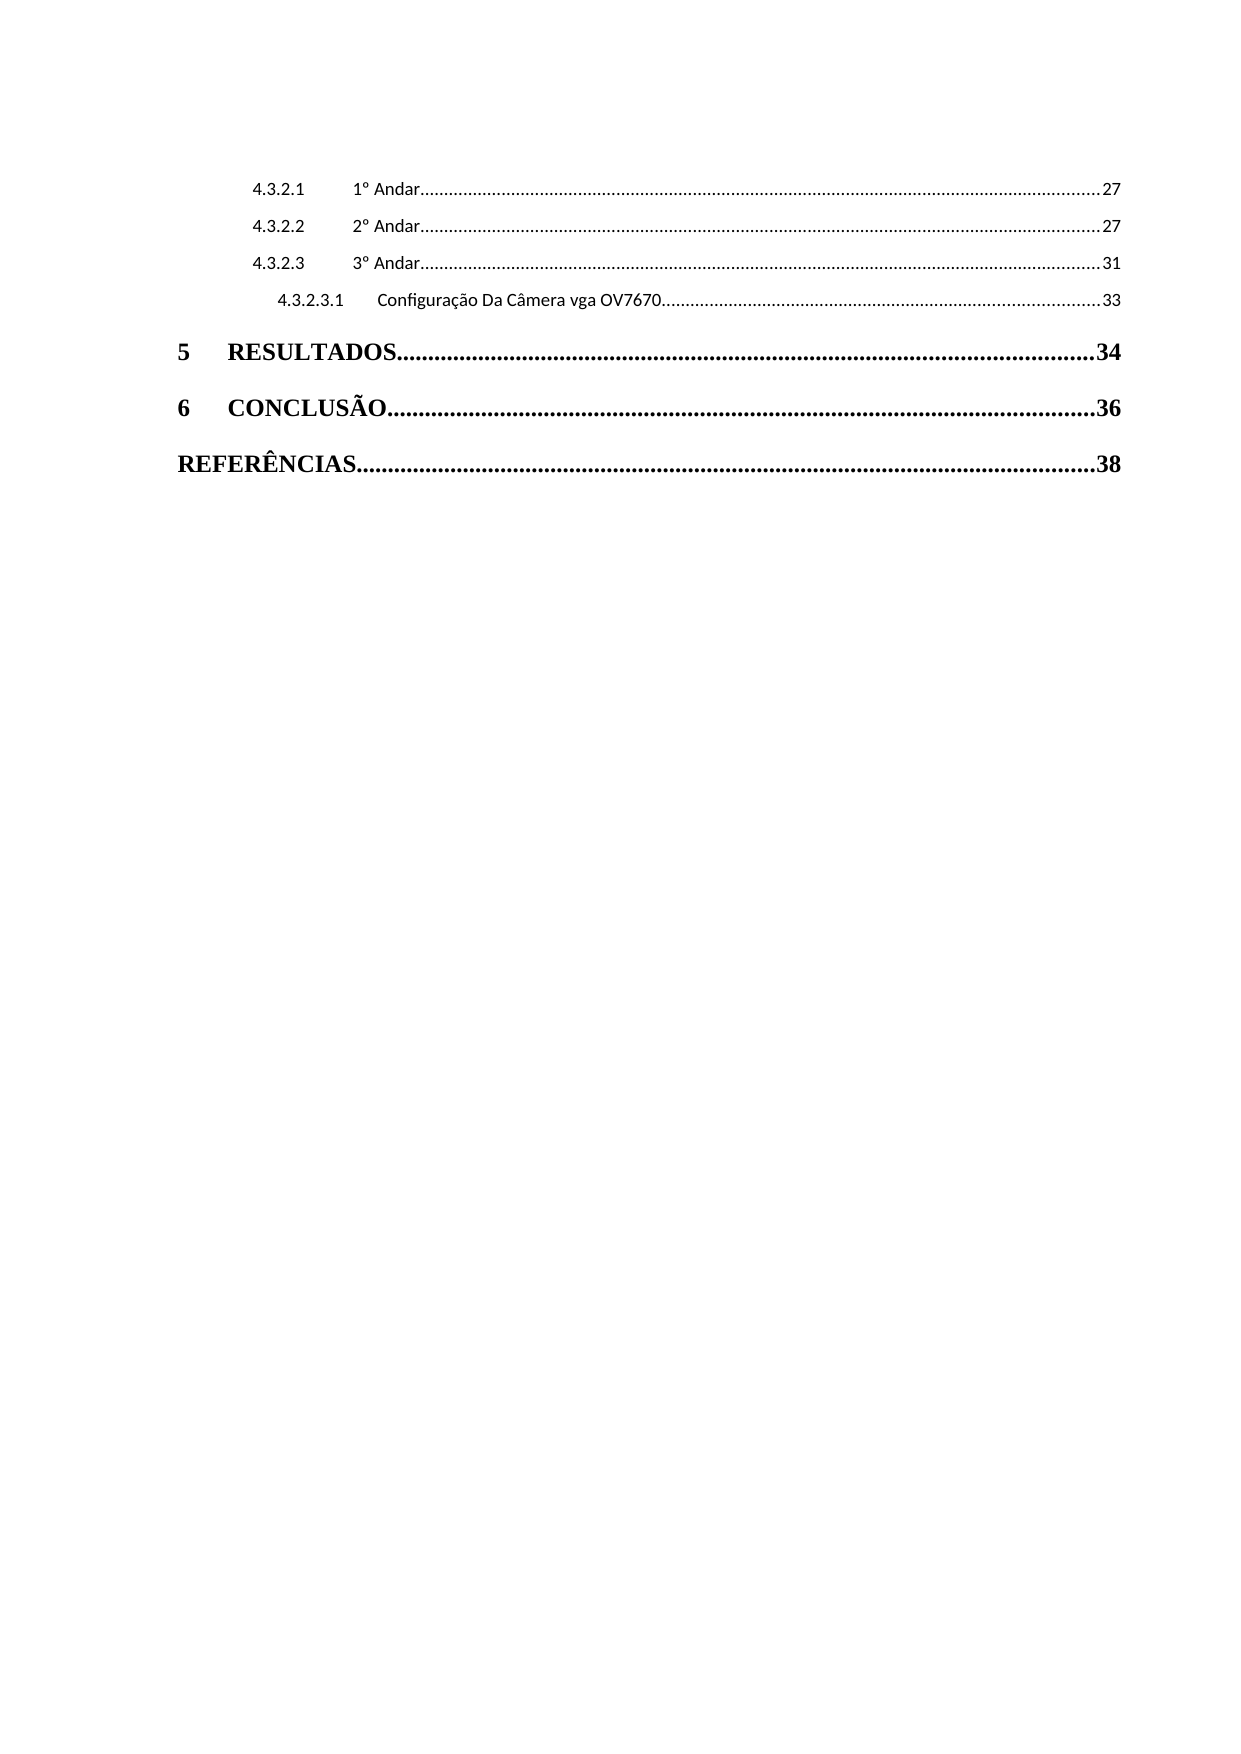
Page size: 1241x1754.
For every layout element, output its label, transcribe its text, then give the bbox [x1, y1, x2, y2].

text 6 cONCLUSÃO 36 [177, 393, 1122, 422]
text 5 Resultados 34 [177, 337, 1122, 366]
text 4.3.2.2 2º Andar 27 [252, 214, 1122, 237]
text Referências 38 [177, 449, 1122, 477]
text 4.3.2.3.1 Configuração Da Câmera vga OV7670 33 [277, 288, 1122, 311]
text 4.3.2.3 3º Andar 31 [252, 251, 1122, 274]
text 4.3.2.1 1º Andar 27 [252, 177, 1122, 200]
